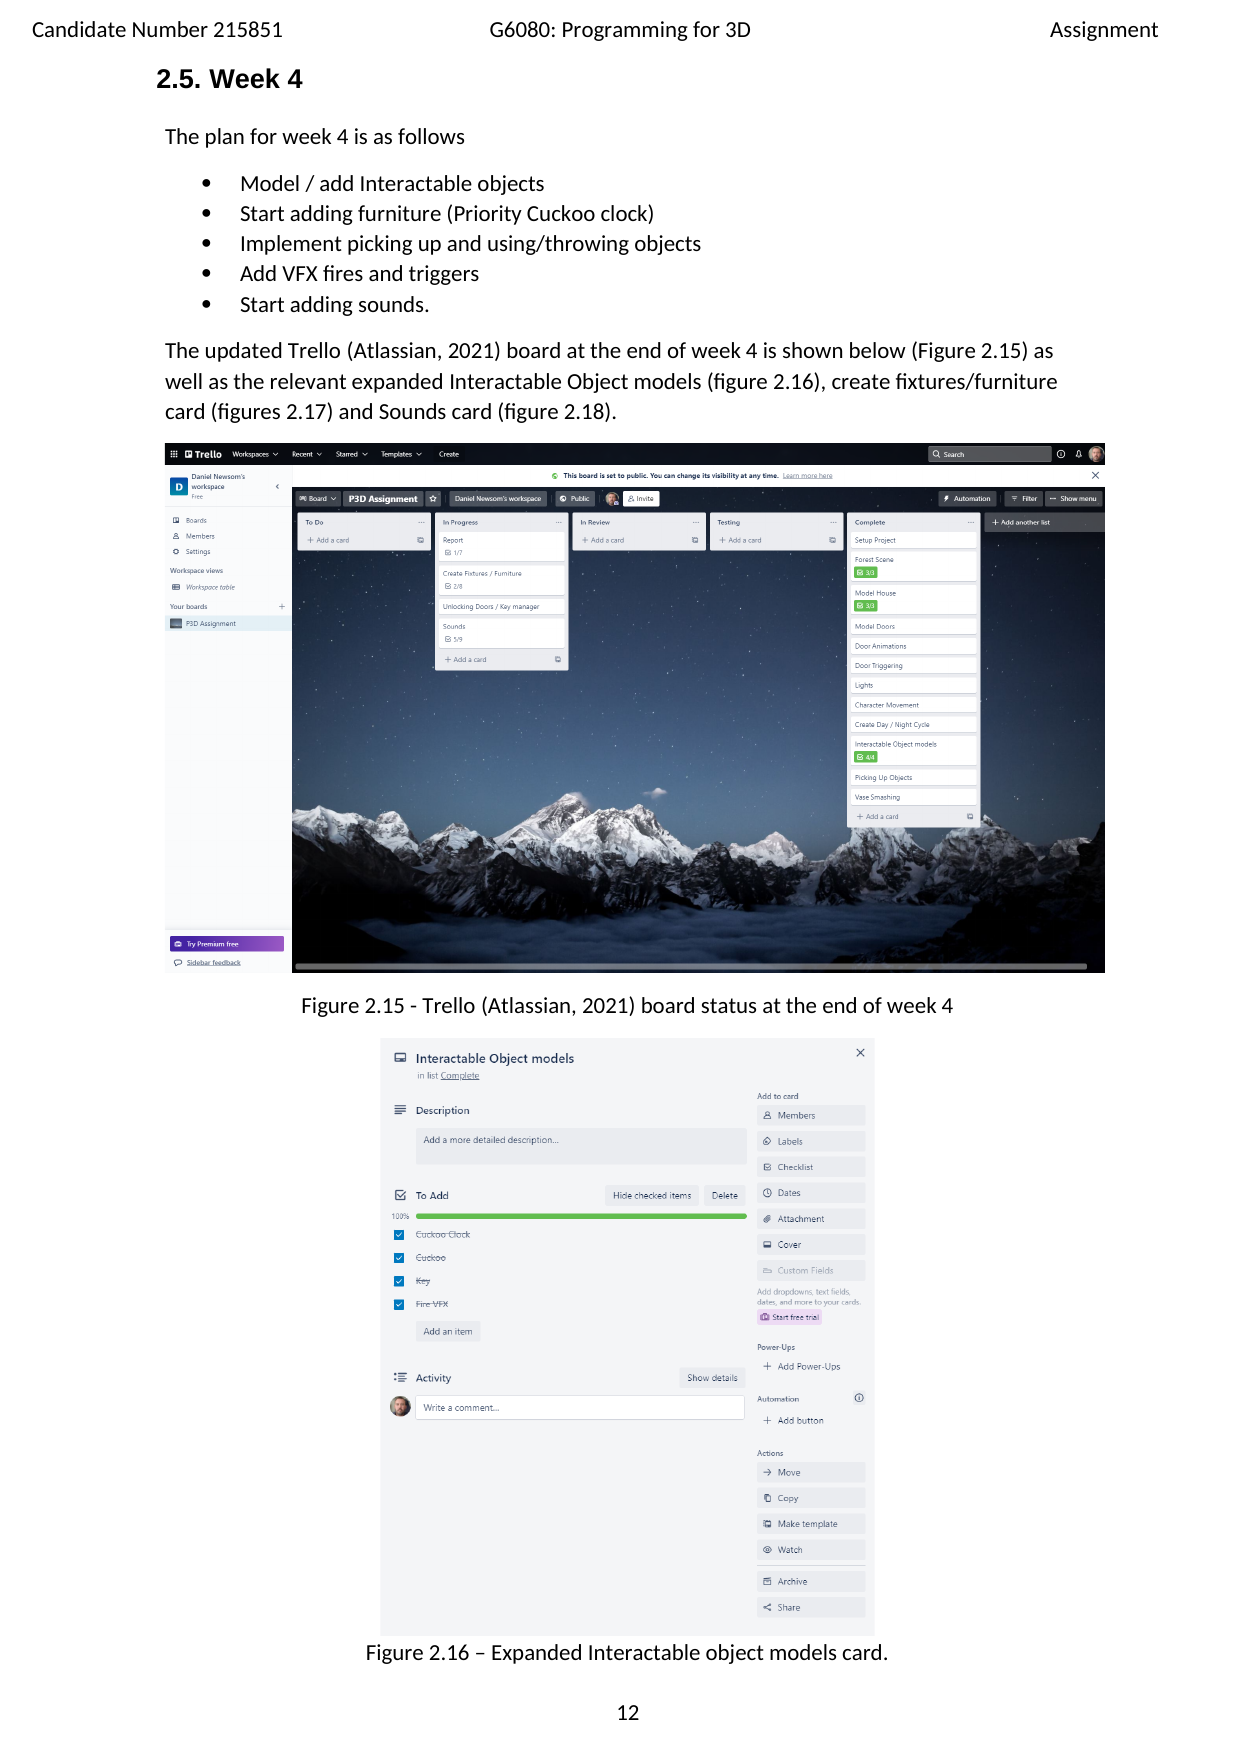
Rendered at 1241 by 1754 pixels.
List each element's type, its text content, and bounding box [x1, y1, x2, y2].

list Start adding furniture (Priority Cuckoo clock) [202, 199, 1090, 227]
subtitle Week 4 [156, 63, 1090, 94]
list Implement picking up and using/throwing objects [202, 229, 1090, 257]
picture [380, 1038, 875, 1636]
text Figure 2.16 – Expanded Interactable object models card. [165, 1638, 1090, 1666]
text Figure 2.15 - Trello board status at the end of week 4 [165, 992, 1090, 1019]
text The updated Trello board at the end of week 4 is shown below (Figure 2.15) as well as the relevant expanded Interactable Object models (figure 2.16), create fixtures/furniture card (figures 2.17) and Sounds card (figure 2.18). [165, 337, 1090, 425]
list Add VFX fires and triggers [202, 259, 1090, 287]
text The plan for week 4 is as follows [165, 122, 1090, 150]
list Model / add Interactable objects [202, 169, 1090, 197]
picture [164, 443, 1105, 973]
list Start adding sounds. [202, 290, 1090, 318]
